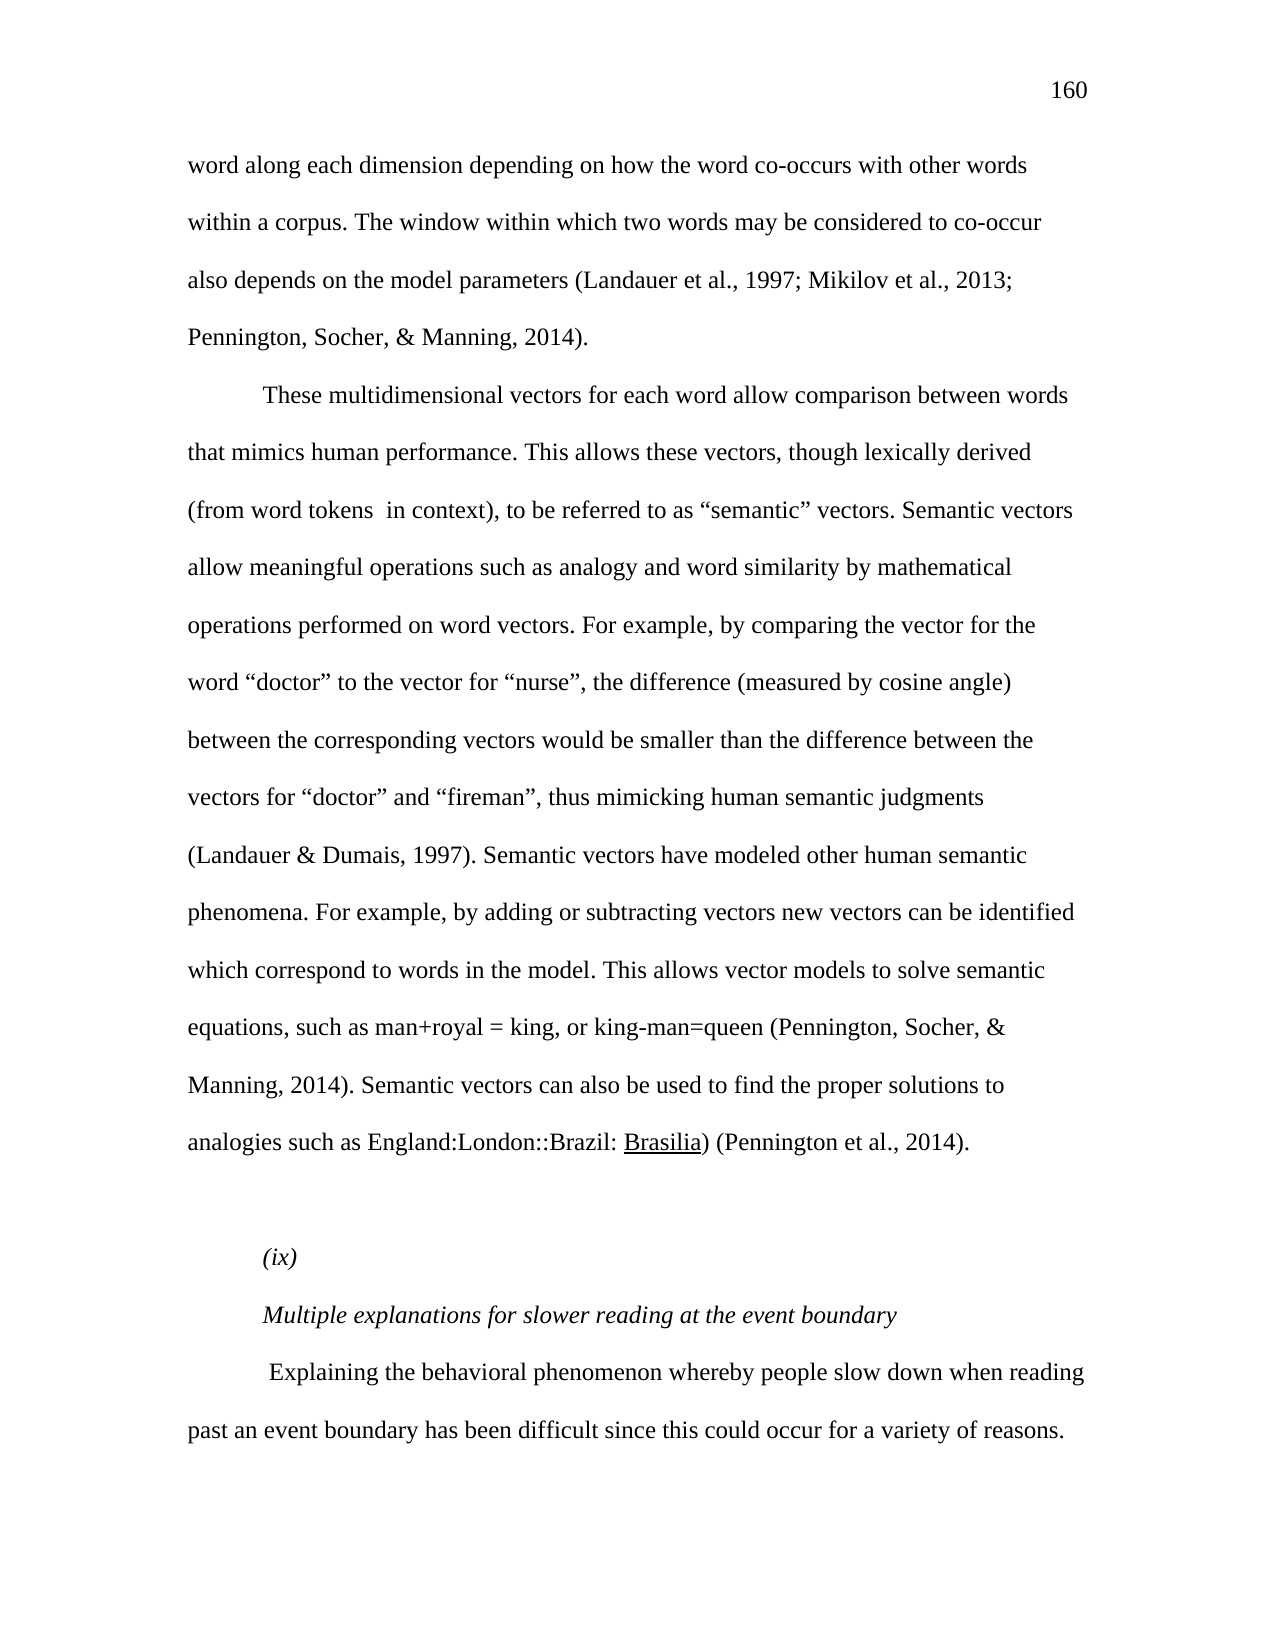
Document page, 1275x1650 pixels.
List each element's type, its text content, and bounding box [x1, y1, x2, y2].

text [187, 150, 1087, 351]
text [187, 1357, 1087, 1444]
text (ix) [187, 1242, 1087, 1271]
text Multiple explanations for slower reading at the event boundary [187, 1300, 1087, 1329]
text These multidimensional vectors for each word allow comparison between words that mimics human performance. This allows these vectors, though lexically derived (from word tokens in context), to be referred to as “semantic” vectors. Semantic vectors allow meaningful operations such as analogy and word similarity by mathematical operations performed on word vectors. For example, by comparing the vector for the word “doctor” to the vector for “nurse”, the difference (measured by cosine angle) between the corresponding vectors would be smaller than the difference between the vectors for “doctor” and “fireman”, thus mimicking human semantic judgments (Landauer & Dumais, 1997). Semantic vectors have modeled other human semantic phenomena. For example, by adding or subtracting vectors new vectors can be identified which correspond to words in the model. This allows vector models to solve semantic equations, such as man+royal = king, or king-man=queen (Pennington, Socher, & Manning, 2014). Semantic vectors can also be used to find the proper solutions to analogies such as England:London::Brazil: Brasilia) (Pennington et al., 2014). [187, 380, 1087, 1156]
